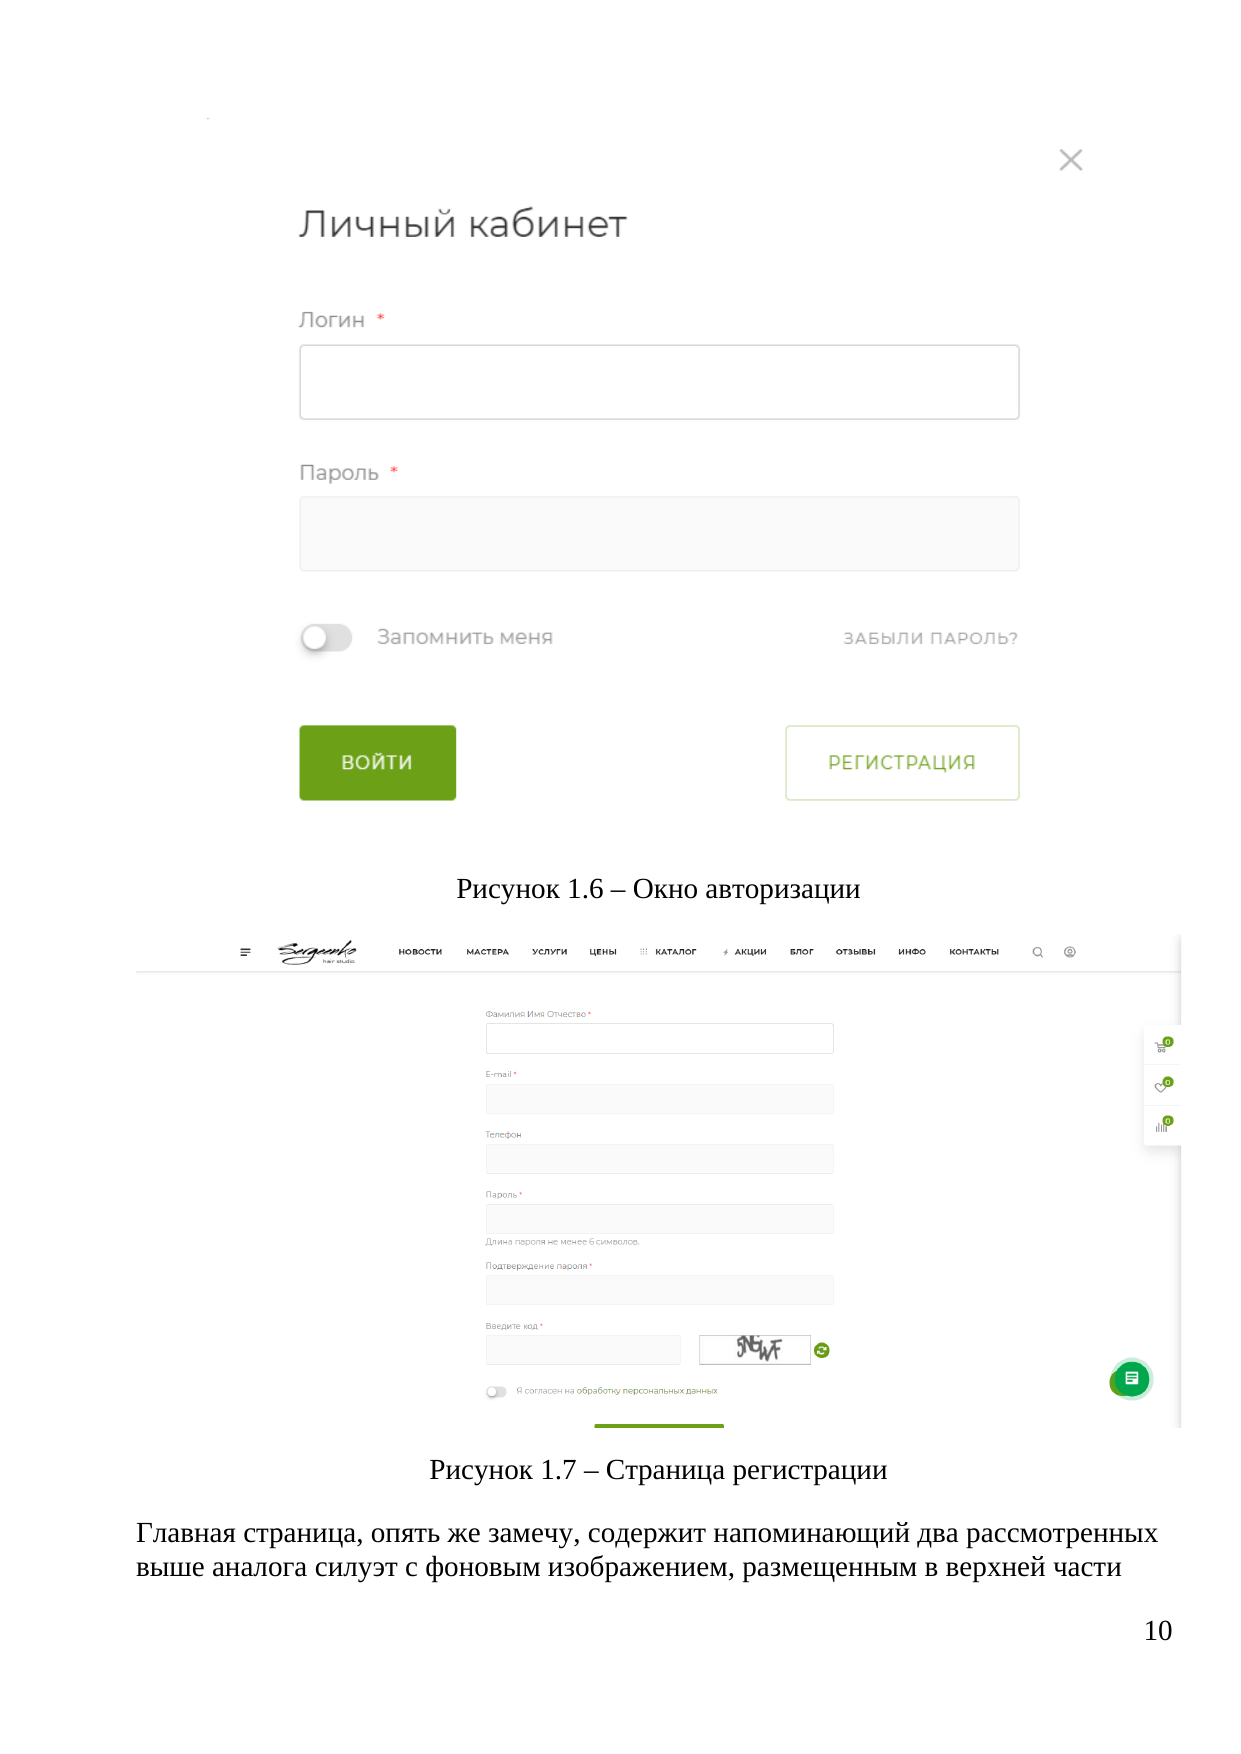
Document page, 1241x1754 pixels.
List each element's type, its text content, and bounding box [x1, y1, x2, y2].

picture [135, 934, 1182, 1428]
text Рисунок 1.6 – Окно авторизации [136, 872, 1181, 905]
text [136, 1515, 1172, 1582]
picture [207, 118, 1110, 847]
text Рисунок 1.7 – Страница регистрации [136, 1452, 1181, 1486]
